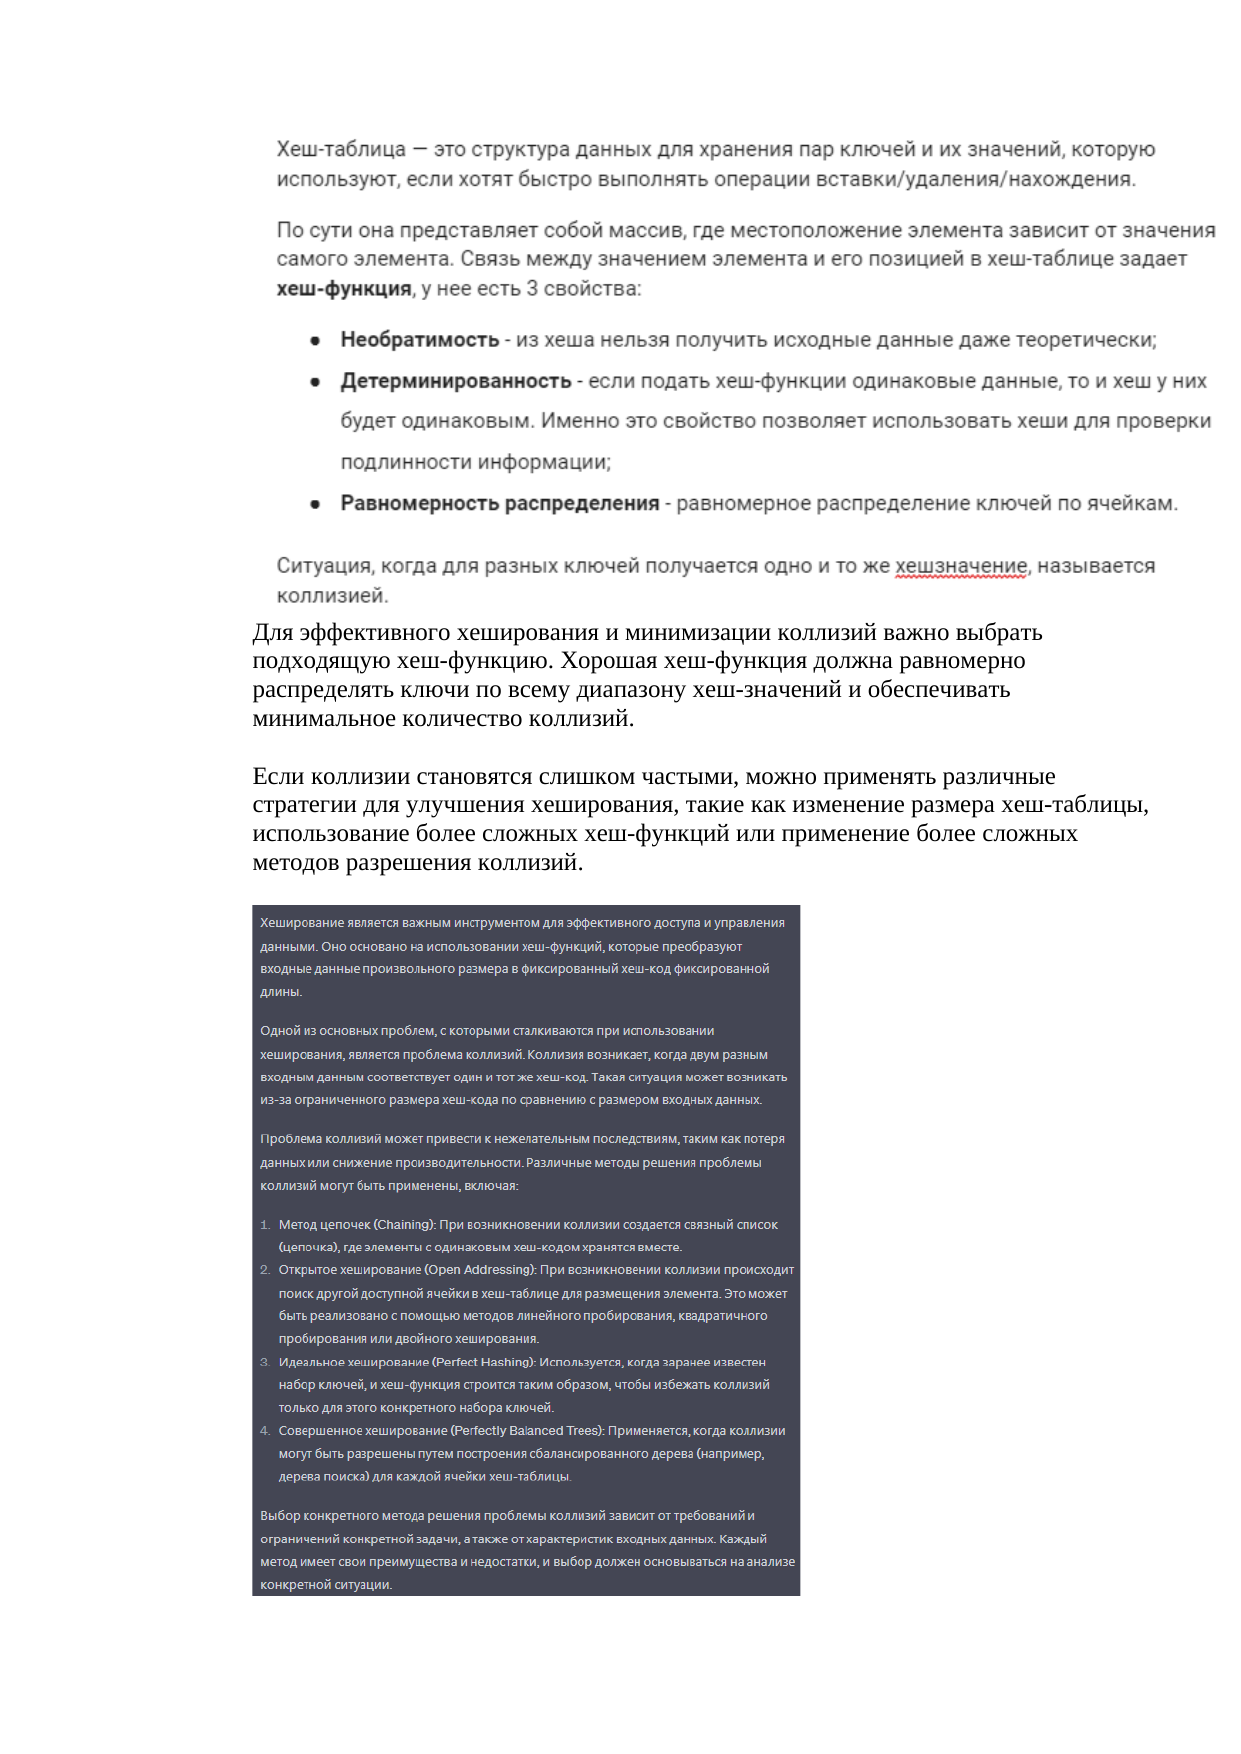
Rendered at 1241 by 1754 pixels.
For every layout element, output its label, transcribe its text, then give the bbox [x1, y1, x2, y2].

text Если коллизии становятся слишком частыми, можно применять различные стратегии для улучшения хеширования, такие как изменение размера хеш-таблицы, использование более сложных хеш-функций или применение более сложных методов разрешения коллизий. [252, 761, 1152, 876]
text Хеширование — это преобразование массива входных данных произвольной длины в выходную битовую строку установленной длины. Преобразование данных происходит с использованием математических формул (хеш-функций). Для эффективного хеширования и минимизации коллизий важно выбрать подходящую хеш-функцию. Хорошая хеш-функция должна равномерно распределять ключи по всему диапазону хеш-значений и обеспечивать минимальное количество коллизий. [252, 617, 1152, 732]
picture [252, 118, 1227, 617]
picture [252, 905, 801, 1596]
